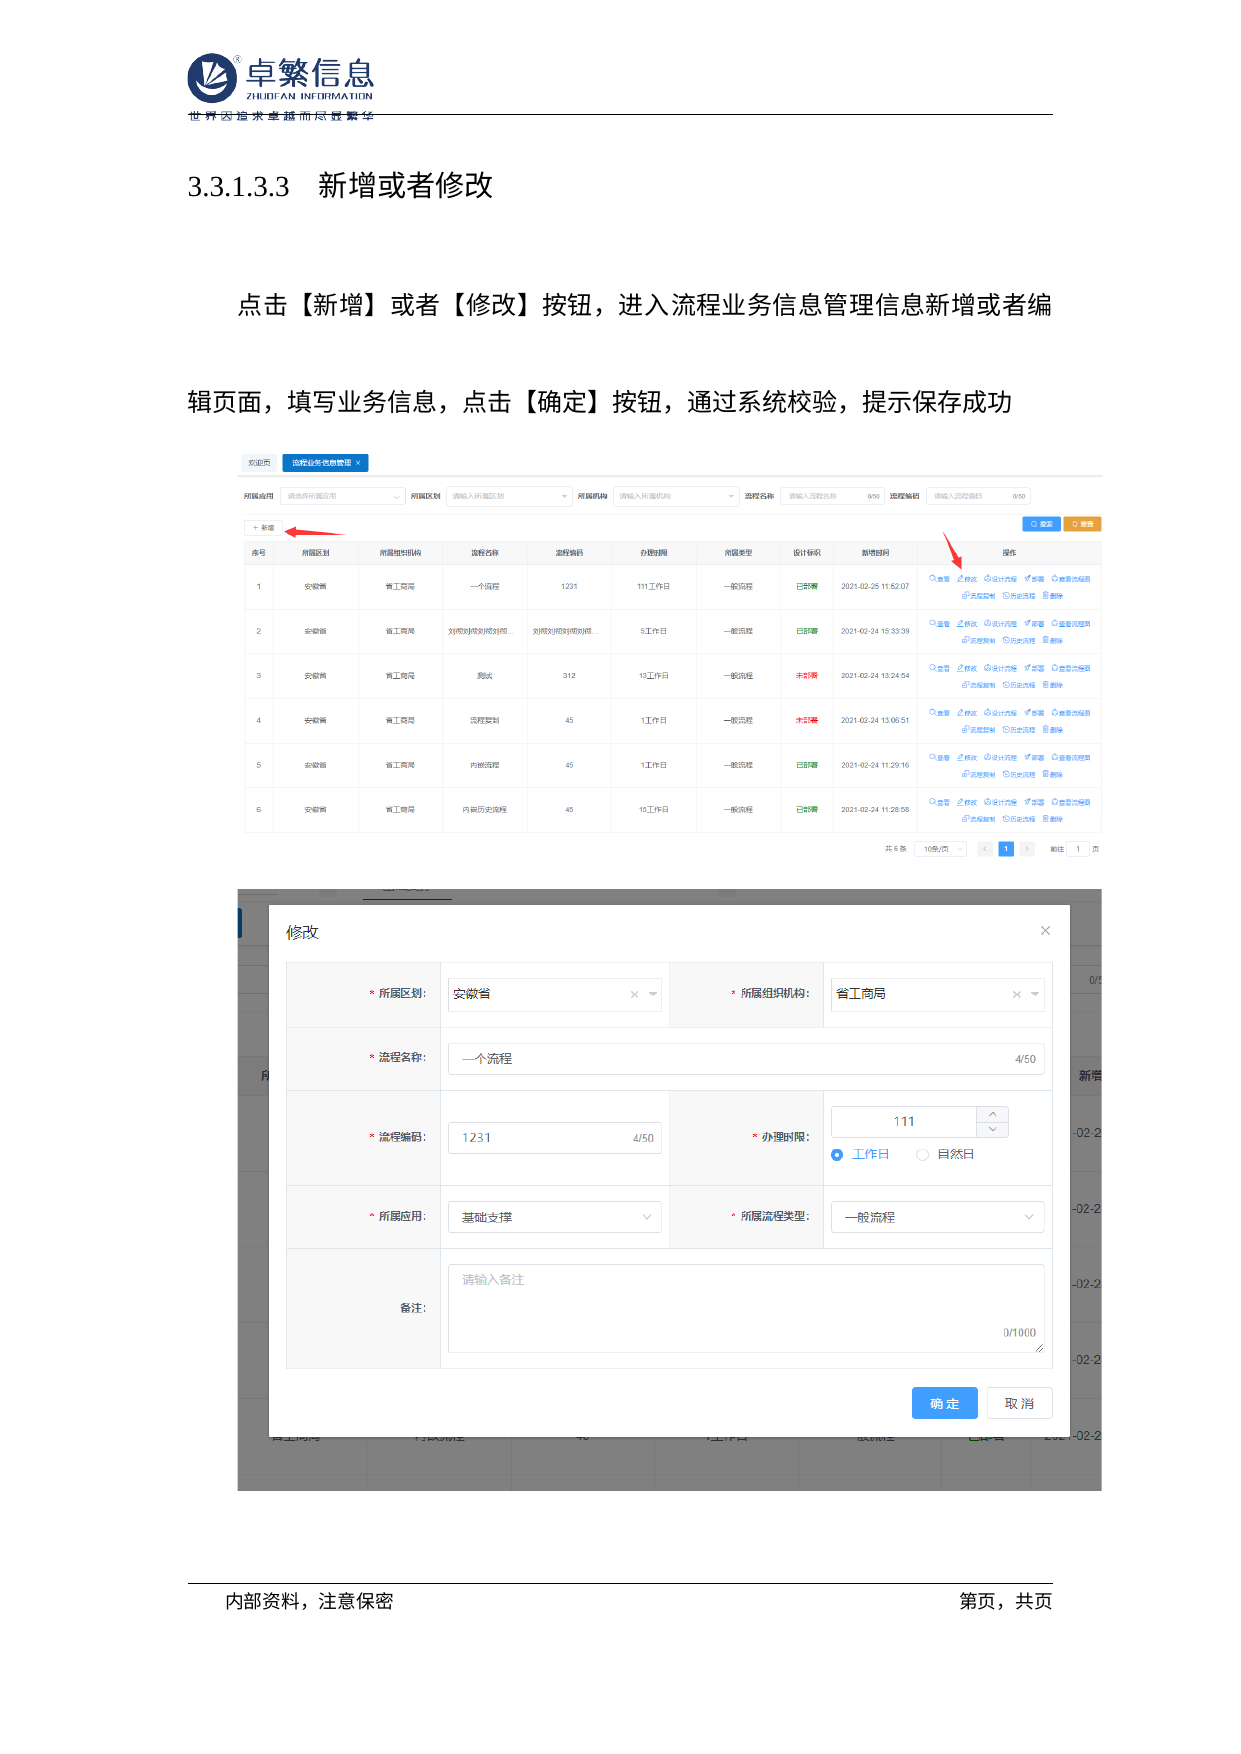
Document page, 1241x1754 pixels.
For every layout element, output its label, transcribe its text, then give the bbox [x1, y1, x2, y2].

text 点击【新增】或者【修改】按钮，进入流程业务信息管理信息新增或者编辑页面，填写业务信息，点击【确定】按钮，通过系统校验，提示保存成功 [187, 271, 1053, 433]
picture [237, 889, 1102, 1491]
picture [187, 53, 374, 121]
subtitle 新增或者修改 [187, 152, 1053, 217]
picture [237, 451, 1103, 865]
